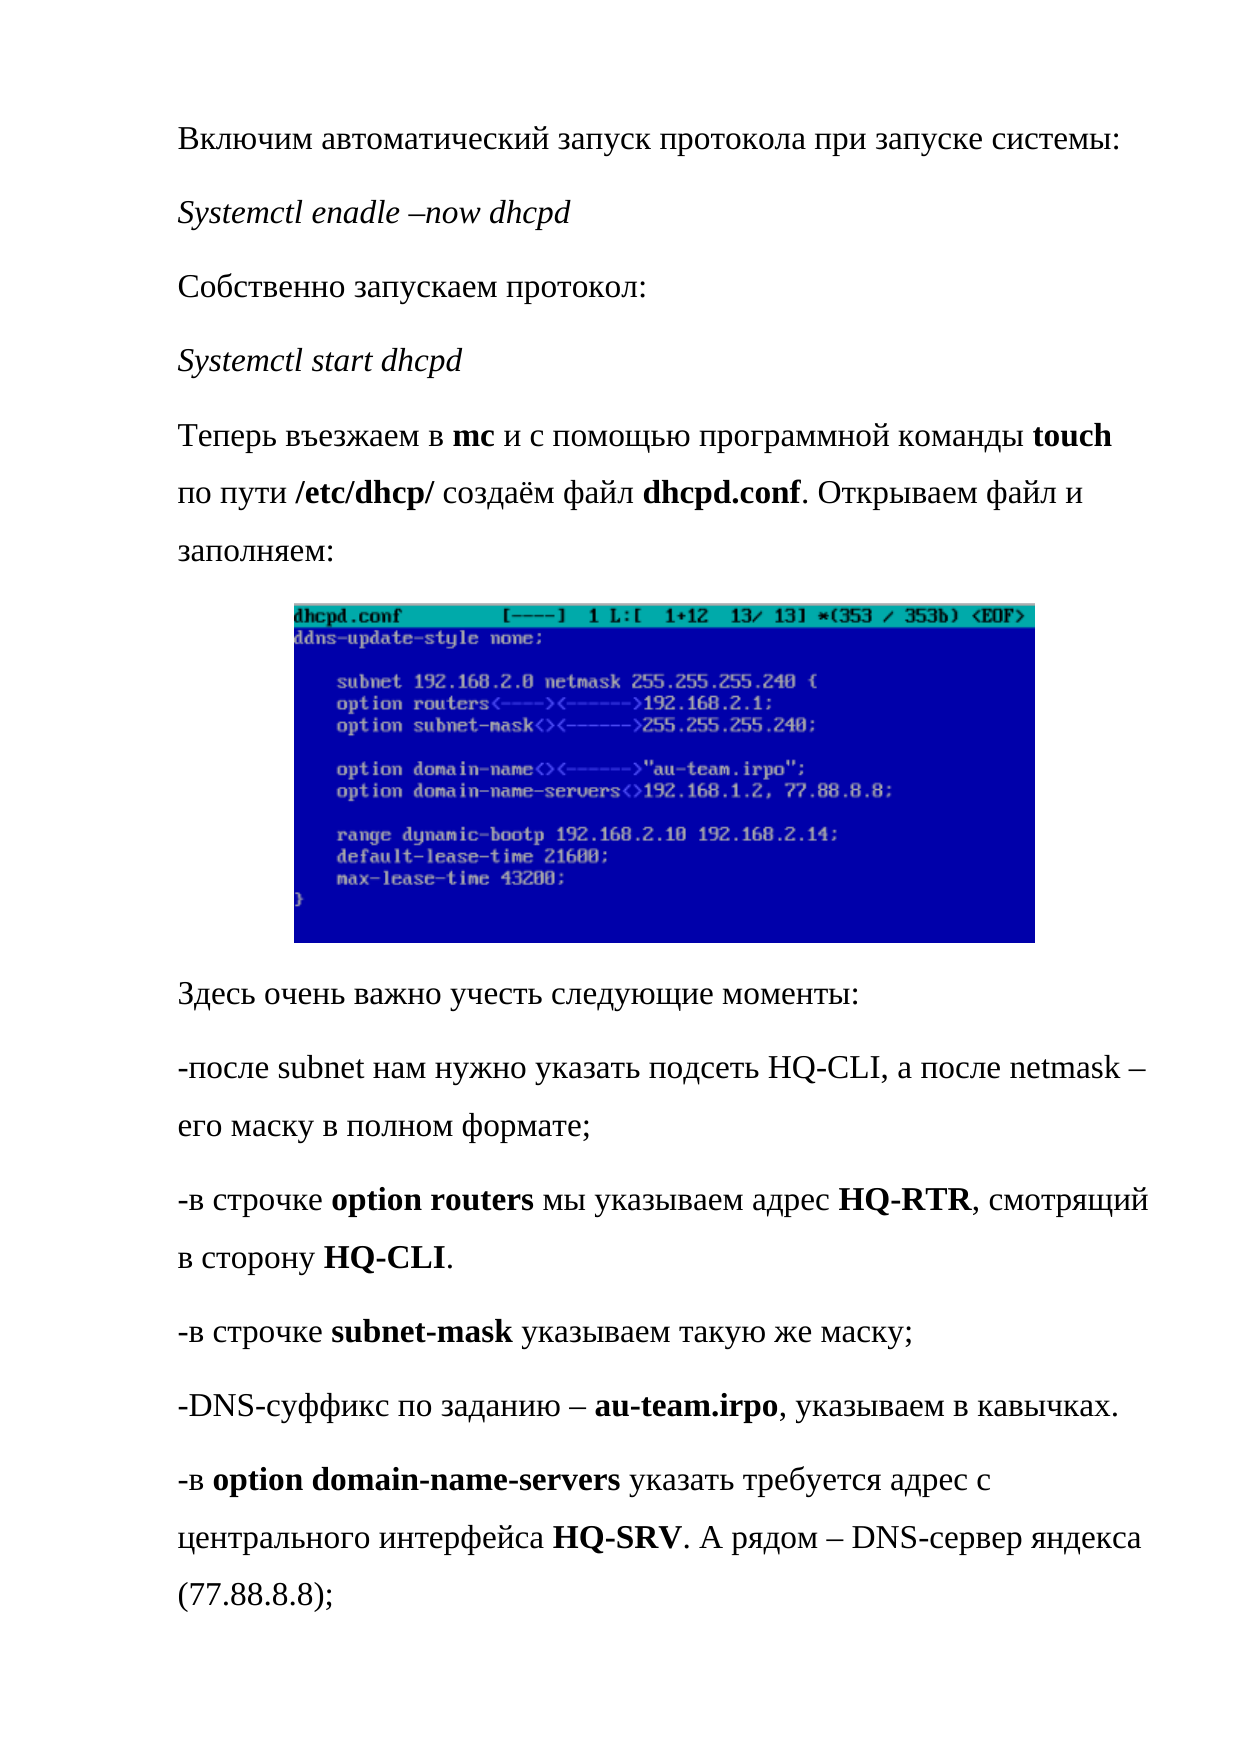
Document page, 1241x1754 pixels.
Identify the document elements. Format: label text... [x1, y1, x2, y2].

text Здесь очень важно учесть следующие моменты: [177, 974, 1152, 1012]
text -DNS-суффикс по заданию – au-team.irpo, указываем в кавычках. [177, 1385, 1152, 1424]
text -в строчке subnet-mask указываем такую же маску; [177, 1311, 1152, 1349]
text -в option domain-name-servers указать требуется адрес с центрального интерфейса HQ-SRV. А рядом – DNS-сервер яндекса (77.88.8.8); [177, 1459, 1152, 1613]
text Теперь въезжаем в mc и с помощью программной команды touch по пути /etc/dhcp/ создаём файл dhcpd.conf. Открываем файл и заполняем: [177, 415, 1152, 568]
text Собственно запускаем протокол: [177, 266, 1152, 305]
picture [294, 603, 1035, 943]
text -в строчке option routers мы указываем адрес HQ-RTR, смотрящий в сторону HQ-CLI. [177, 1179, 1152, 1275]
text Включим автоматический запуск протокола при запуске системы: [177, 118, 1152, 156]
text Systemctl enadle –now dhcpd [177, 192, 1152, 231]
text -после subnet нам нужно указать подсеть HQ-CLI, а после netmask – его маску в полном формате; [177, 1048, 1152, 1144]
text Systemctl start dhcpd [177, 341, 1152, 379]
